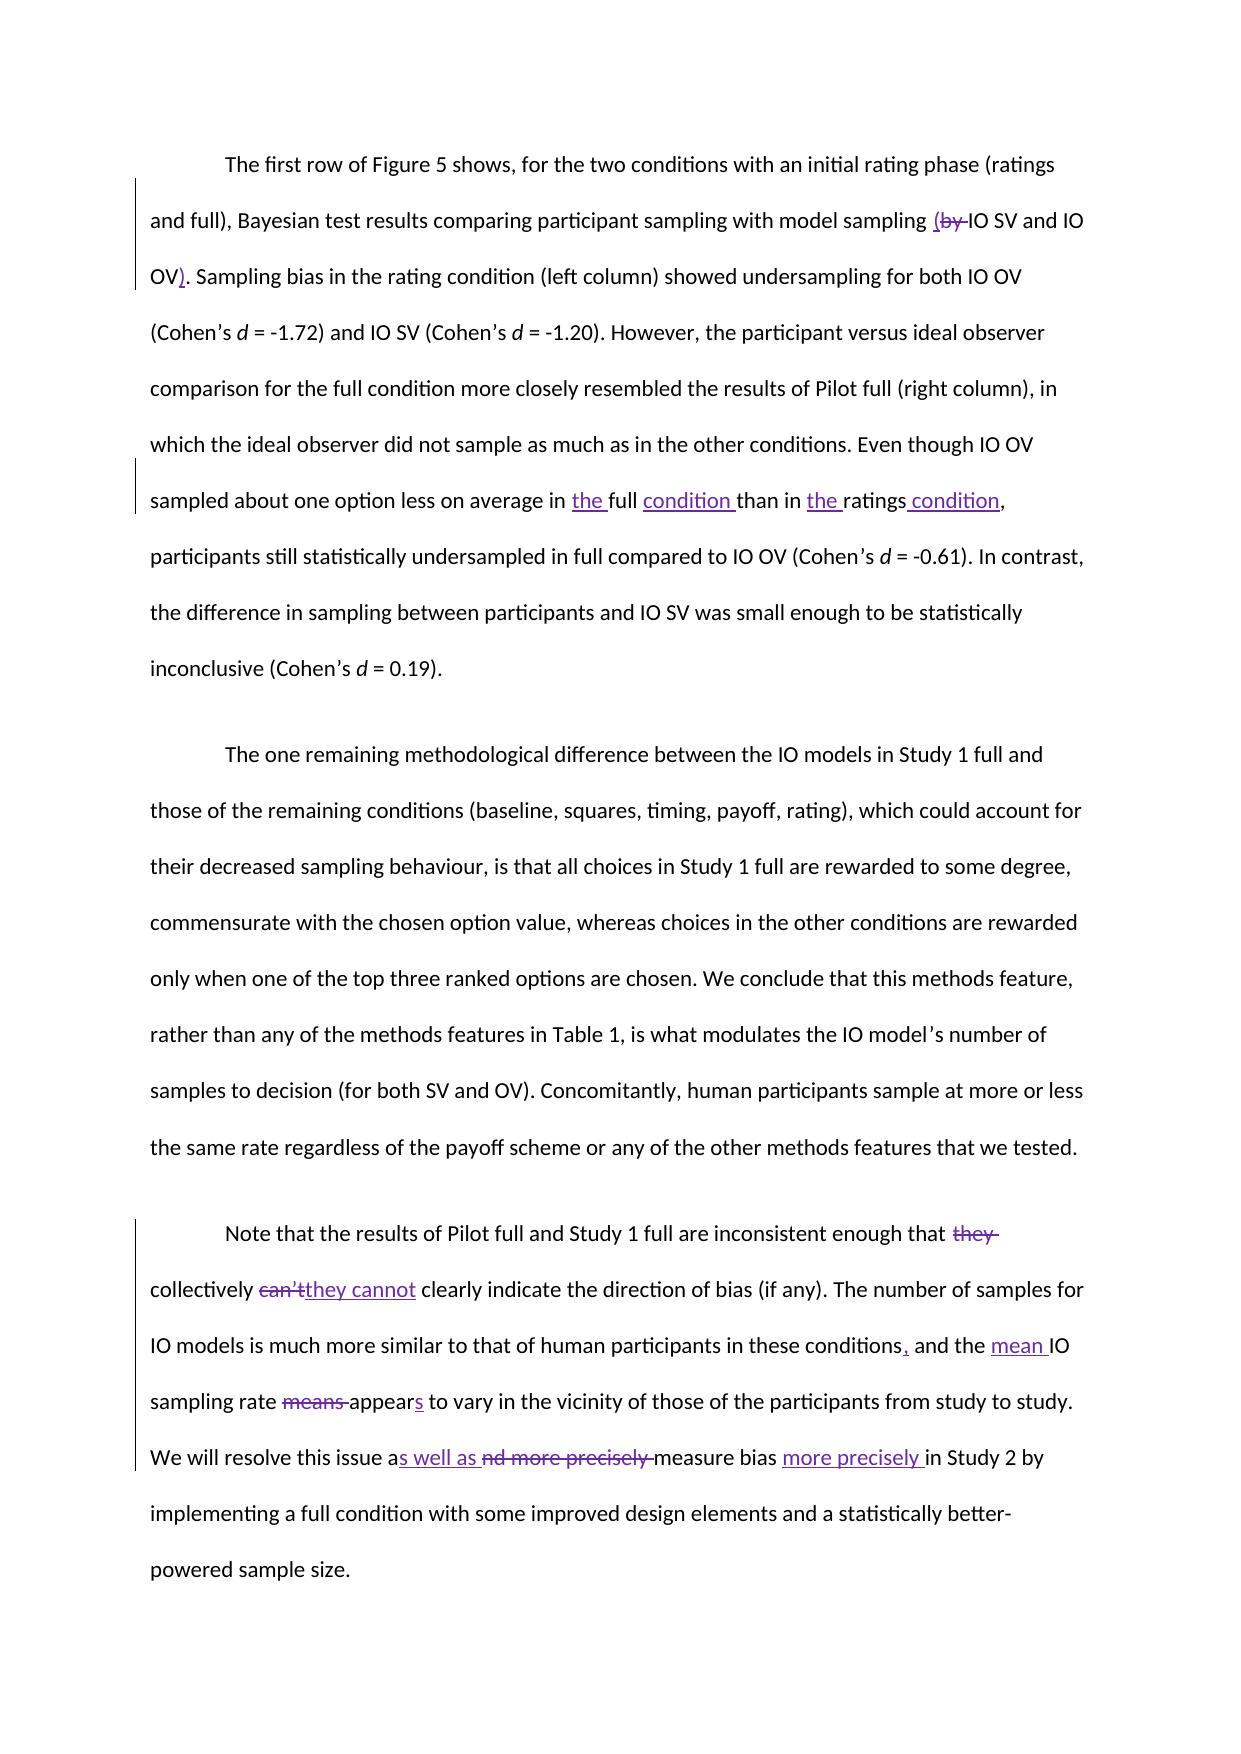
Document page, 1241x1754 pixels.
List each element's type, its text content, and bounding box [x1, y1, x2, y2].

text The one remaining methodological difference between the IO models in Study 1 full and those of the remaining conditions (baseline, squares, timing, payoff, rating), which could account for their decreased sampling behaviour, is that all choices in Study 1 full are rewarded to some degree, commensurate with the chosen option value, whereas choices in the other conditions are rewarded only when one of the top three ranked options are chosen. We conclude that this methods feature, rather than any of the methods features in Table 1, is what modulates the IO model’s number of samples to decision (for both SV and OV). Concomitantly, human participants sample at more or less the same rate regardless of the payoff scheme or any of the other methods features that we tested. [150, 740, 1090, 1161]
text Note that the results of Pilot full and Study 1 full are inconsistent enough that collectively clearly indicate the direction of bias (if any). The number of samples for IO models is much more similar to that of human participants in these conditions and the IO sampling rate appear to vary in the vicinity of those of the participants from study to study. We will resolve this issue ameasure bias in Study 2 by implementing a full condition with some improved design elements and a statistically better-powered sample size. [150, 1219, 1090, 1583]
text The first row of Figure 5 shows, for the two conditions with an initial rating phase (ratings and full), Bayesian test results comparing participant sampling with model sampling IO SV and IO OV. Sampling bias in the rating condition (left column) showed undersampling for both IO OV (Cohen’s d = -1.72) and IO SV (Cohen’s d = -1.20). However, the participant versus ideal observer comparison for the full condition more closely resembled the results of Pilot full (right column), in which the ideal observer did not sample as much as in the other conditions. Even though IO OV sampled about one option less on average in full than in ratings, participants still statistically undersampled in full compared to IO OV (Cohen’s d = -0.61). In contrast, the difference in sampling between participants and IO SV was small enough to be statistically inconclusive (Cohen’s d = 0.19). [150, 150, 1090, 682]
